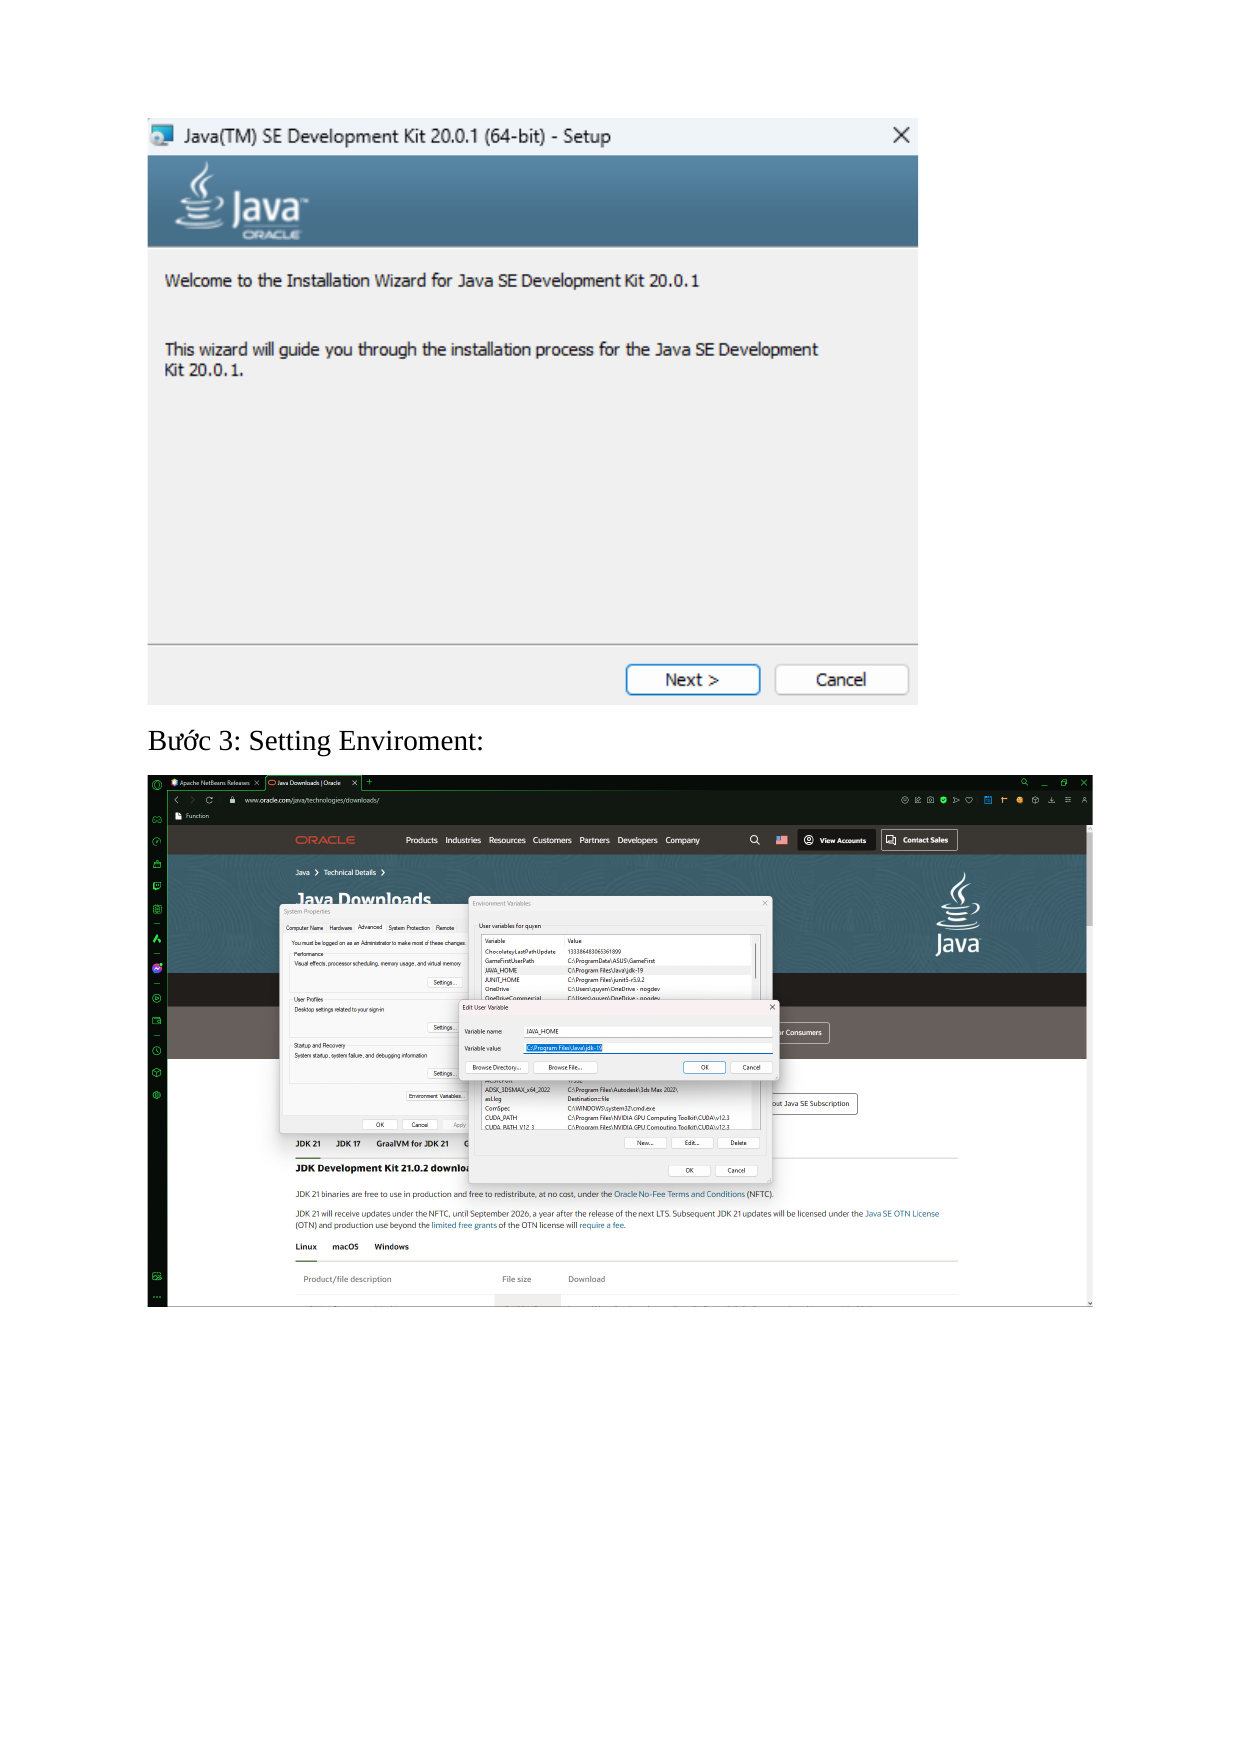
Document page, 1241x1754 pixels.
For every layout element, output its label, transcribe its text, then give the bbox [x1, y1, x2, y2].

text Bước 3: Setting Enviroment: [148, 723, 1092, 757]
picture [147, 118, 919, 705]
picture [147, 775, 1093, 1307]
